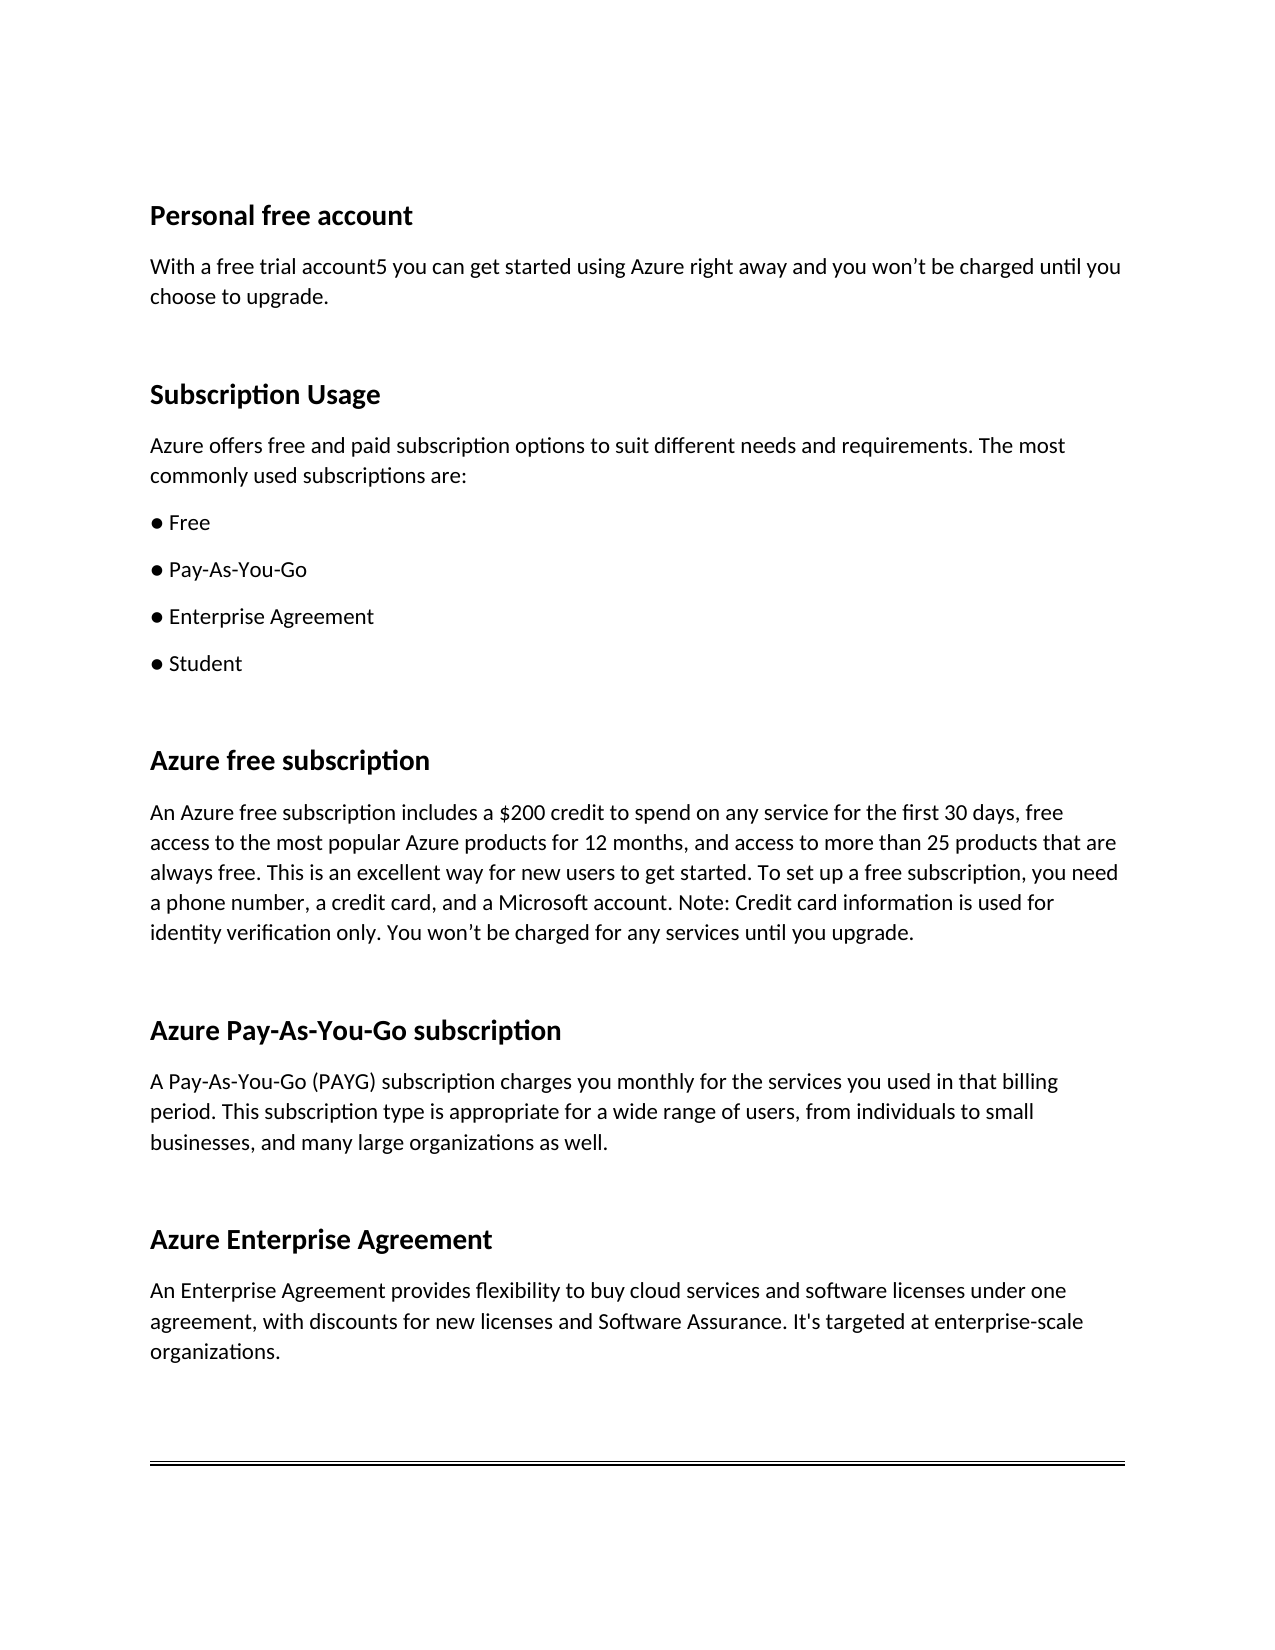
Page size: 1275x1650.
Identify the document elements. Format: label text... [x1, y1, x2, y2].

text Azure offers free and paid subscription options to suit different needs and requirements. The most commonly used subscriptions are: [150, 431, 1125, 489]
text Personal free account [150, 197, 1125, 232]
text A Pay-As-You-Go (PAYG) subscription charges you monthly for the services you used in that billing period. This subscription type is appropriate for a wide range of users, from individuals to small businesses, and many large organizations as well. [150, 1067, 1125, 1156]
text Azure free subscription [150, 742, 1125, 778]
text ● Student [150, 649, 1125, 677]
text An Azure free subscription includes a $200 credit to spend on any service for the first 30 days, free access to the most popular Azure products for 12 months, and access to more than 25 products that are always free. This is an excellent way for new users to get started. To set up a free subscription, you need a phone number, a credit card, and a Microsoft account. Note: Credit card information is used for identity verification only. You won’t be charged for any services until you upgrade. [150, 798, 1125, 946]
text An Enterprise Agreement provides flexibility to buy cloud services and software licenses under one agreement, with discounts for new licenses and Software Assurance. It's targeted at enterprise-scale organizations. [150, 1277, 1125, 1365]
text ● Enterprise Agreement [150, 602, 1125, 630]
text Azure Enterprise Agreement [150, 1221, 1125, 1257]
text Azure Pay-As-You-Go subscription [150, 1012, 1125, 1048]
text ● Pay-As-You-Go [150, 555, 1125, 583]
text Subscription Usage [150, 376, 1125, 412]
text ● Free [150, 508, 1125, 536]
text With a free trial account5 you can get started using Azure right away and you won’t be charged until you choose to upgrade. [150, 252, 1125, 310]
